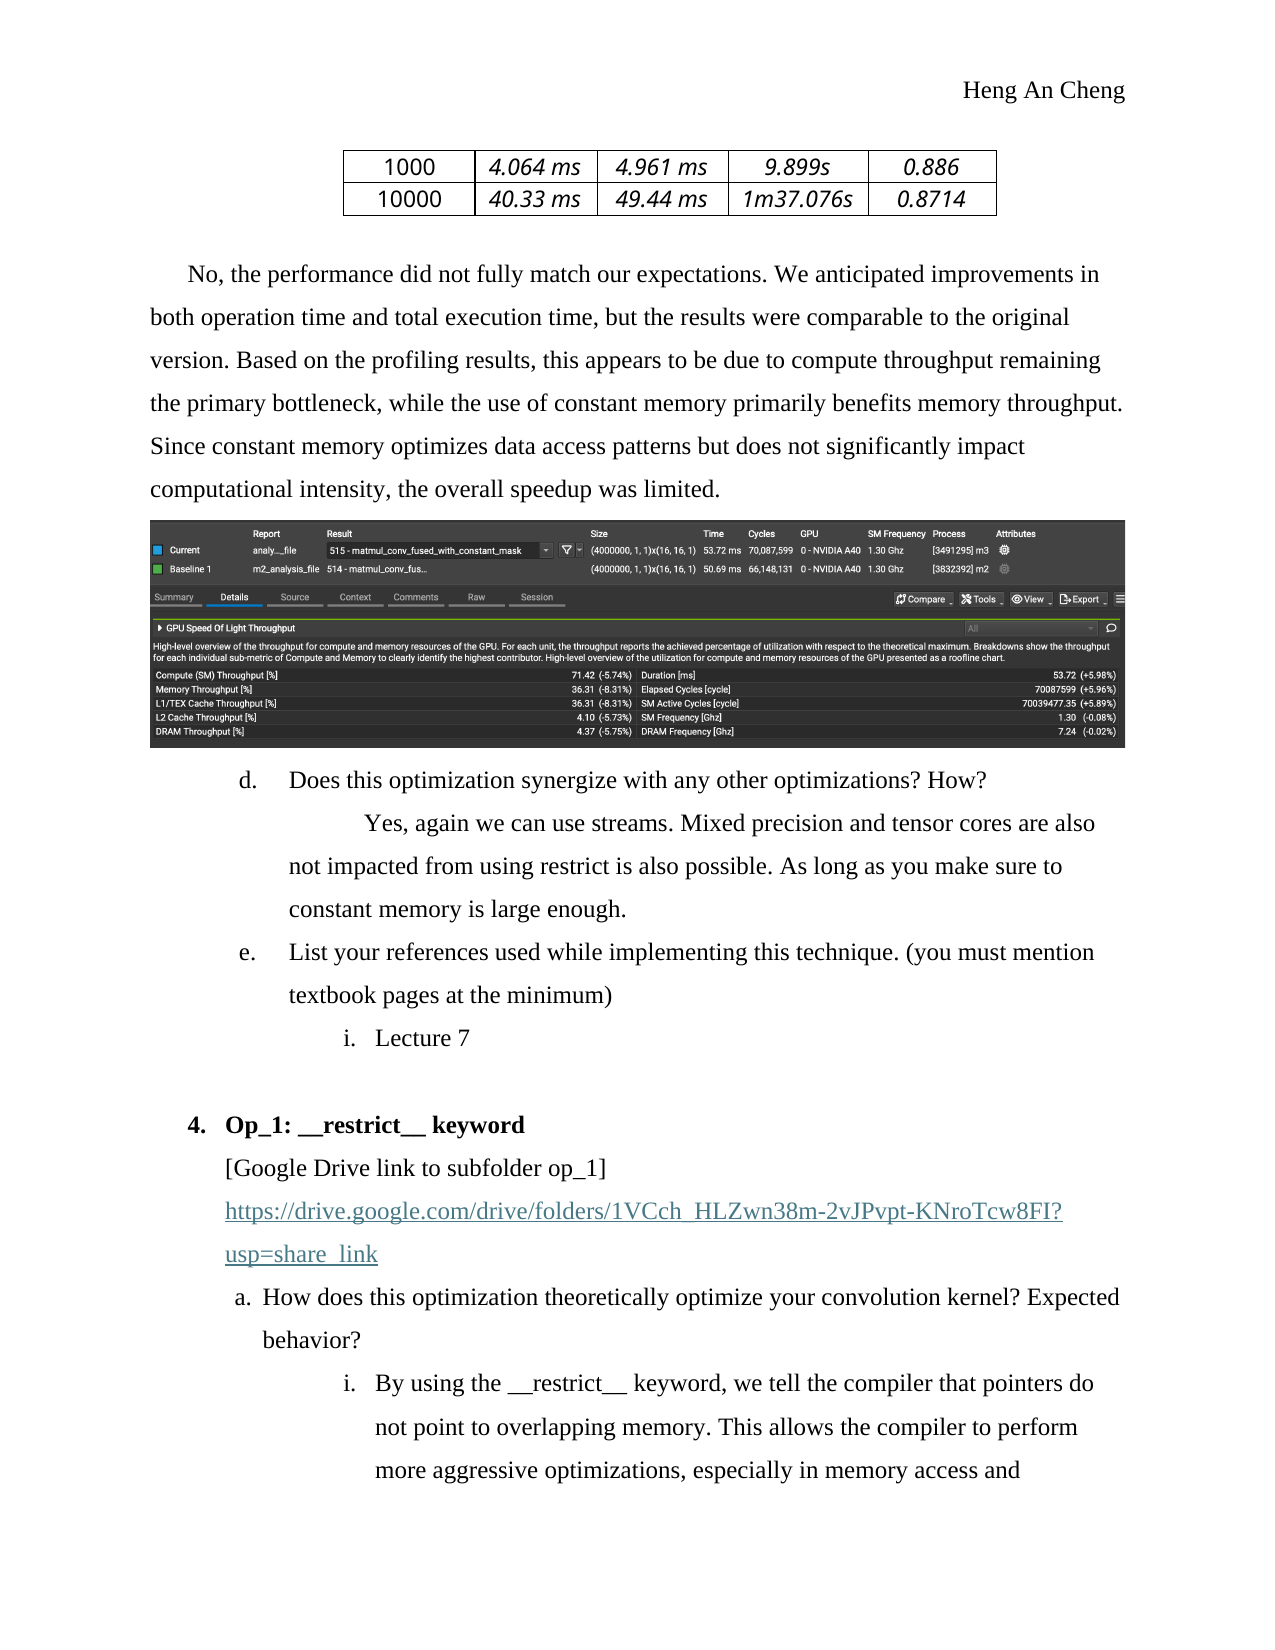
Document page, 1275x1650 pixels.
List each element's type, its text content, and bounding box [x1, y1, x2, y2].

table_cell 1m37.076s [729, 183, 868, 214]
table_cell 9.899s [729, 151, 868, 182]
list Does this optimization synergize with any other optimizations? How? [239, 765, 1125, 793]
table_cell 10000 [344, 183, 474, 214]
list List your references used while implementing this technique. (you must mention textbook pages at the minimum) [239, 937, 1125, 1009]
text No, the performance did not fully match our expectations. We anticipated improvements in both operation time and total execution time, but the results were comparable to the original version. Based on the profiling results, this appears to be due to compute throughput remaining the primary bottleneck, while the use of constant memory primarily benefits memory throughput. Since constant memory optimizes data access patterns but does not significantly impact computational intensity, the overall speedup was limited. [150, 259, 1125, 520]
list https://drive.google.com/drive/folders/1VCch_HLZwn38m-2vJPvpt-KNroTcw8FI?usp=share_link [225, 1196, 1125, 1268]
list [Google Drive link to subfolder op_1] [225, 1153, 1125, 1182]
list How does this optimization theoretically optimize your convolution kernel? Expected behavior? [234, 1282, 1125, 1354]
table_cell 40.33 ms [476, 183, 597, 214]
list Op_1: __restrict__ keyword [187, 1110, 1125, 1138]
table_cell 1000 [344, 151, 474, 182]
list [356, 1368, 1125, 1483]
table_cell 4.064 ms [476, 151, 597, 182]
table_cell 4.961 ms [598, 151, 728, 182]
list Lecture 7 [356, 1023, 1125, 1052]
picture [150, 520, 1125, 748]
table_cell 0.886 [869, 151, 996, 182]
text Yes, again we can use streams. Mixed precision and tensor cores are also not impacted from using restrict is also possible. As long as you make sure to constant memory is large enough. [289, 808, 1125, 923]
table_cell 0.8714 [869, 183, 996, 214]
table_cell 49.44 ms [598, 183, 728, 214]
